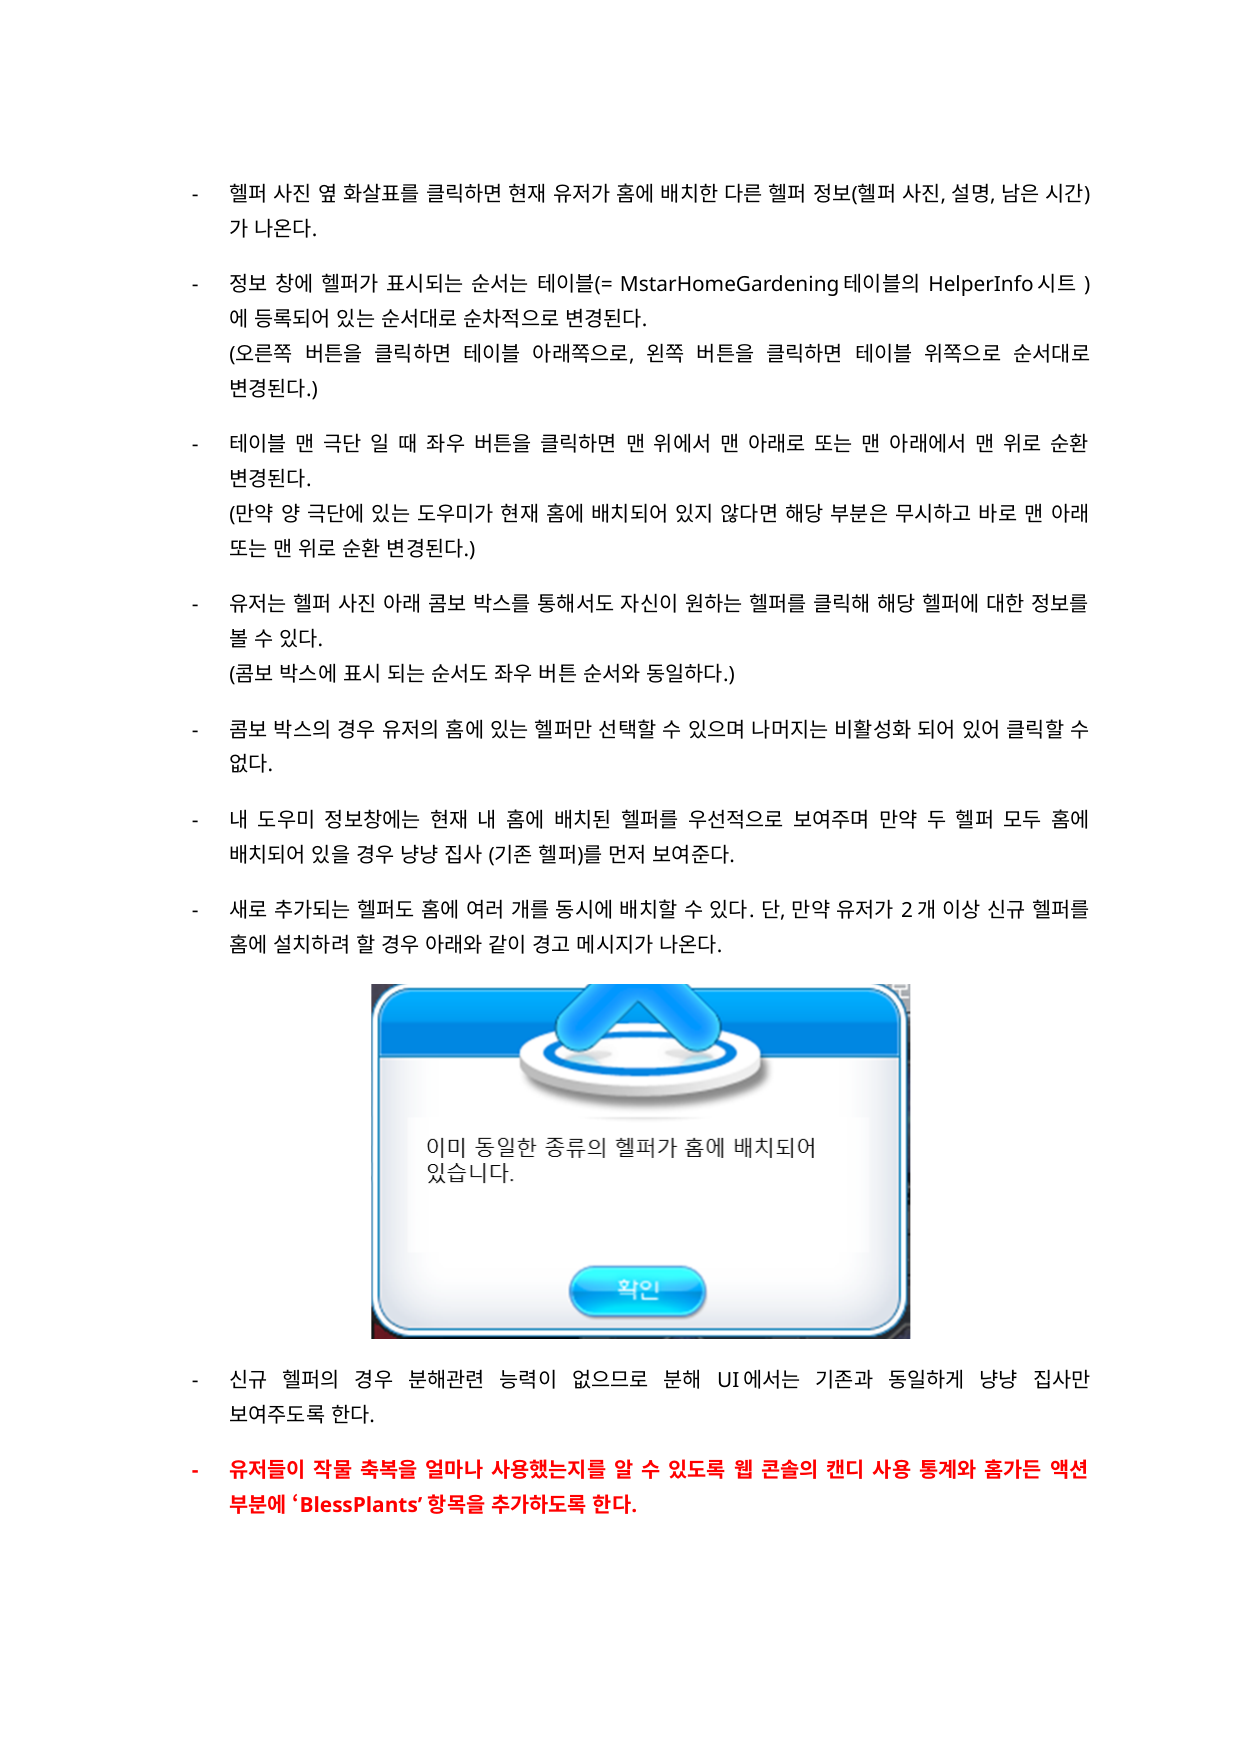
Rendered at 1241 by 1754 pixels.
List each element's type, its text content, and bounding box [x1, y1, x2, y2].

list 정보 창에 헬퍼가 표시되는 순서는 테이블(= MstarHomeGardening테이블의 HelperInfo시트 )에 등록되어 있는 순서대로 순차적으로 변경된다. (오른쪽 버튼을 클릭하면 테이블 아래쪽으로, 왼쪽 버튼을 클릭하면 테이블 위쪽으로 순서대로 변경된다.) [192, 268, 1090, 402]
list 콤보 박스의 경우 유저의 홈에 있는 헬퍼만 선택할 수 있으며 나머지는 비활성화 되어 있어 클릭할 수 없다. [192, 713, 1090, 778]
list 헬퍼 사진 옆 화살표를 클릭하면 현재 유저가 홈에 배치한 다른 헬퍼 정보(헬퍼 사진, 설명, 남은 시간)가 나온다. [192, 177, 1090, 242]
list 새로 추가되는 헬퍼도 홈에 여러 개를 동시에 배치할 수 있다. 단, 만약 유저가 2개 이상 신규 헬퍼를 홈에 설치하려 할 경우 아래와 같이 경고 메시지가 나온다. [192, 894, 1090, 959]
list 테이블 맨 극단 일 때 좌우 버튼을 클릭하면 맨 위에서 맨 아래로 또는 맨 아래에서 맨 위로 순환 변경된다. (만약 양 극단에 있는 도우미가 현재 홈에 배치되어 있지 않다면 해당 부분은 무시하고 바로 맨 아래 또는 맨 위로 순환 변경된다.) [192, 428, 1090, 562]
list 유저는 헬퍼 사진 아래 콤보 박스를 통해서도 자신이 원하는 헬퍼를 클릭해 해당 헬퍼에 대한 정보를 볼 수 있다. (콤보 박스에 표시 되는 순서도 좌우 버튼 순서와 동일하다.) [192, 588, 1090, 687]
list 내 도우미 정보창에는 현재 내 홈에 배치된 헬퍼를 우선적으로 보여주며 만약 두 헬퍼 모두 홈에 배치되어 있을 경우 냥냥 집사 (기존 헬퍼)를 먼저 보여준다. [192, 803, 1090, 868]
list 신규 헬퍼의 경우 분해관련 능력이 없으므로 분해 UI에서는 기존과 동일하게 냥냥 집사만 보여주도록 한다. [192, 1363, 1090, 1428]
picture [371, 984, 911, 1339]
list 유저들이 작물 축복을 얼마나 사용했는지를 알 수 있도록 웹 콘솔의 캔디 사용 통계와 홈가든 액션 부분에 ‘BlessPlants’ 항목을 추가하도록 한다. [192, 1453, 1090, 1519]
